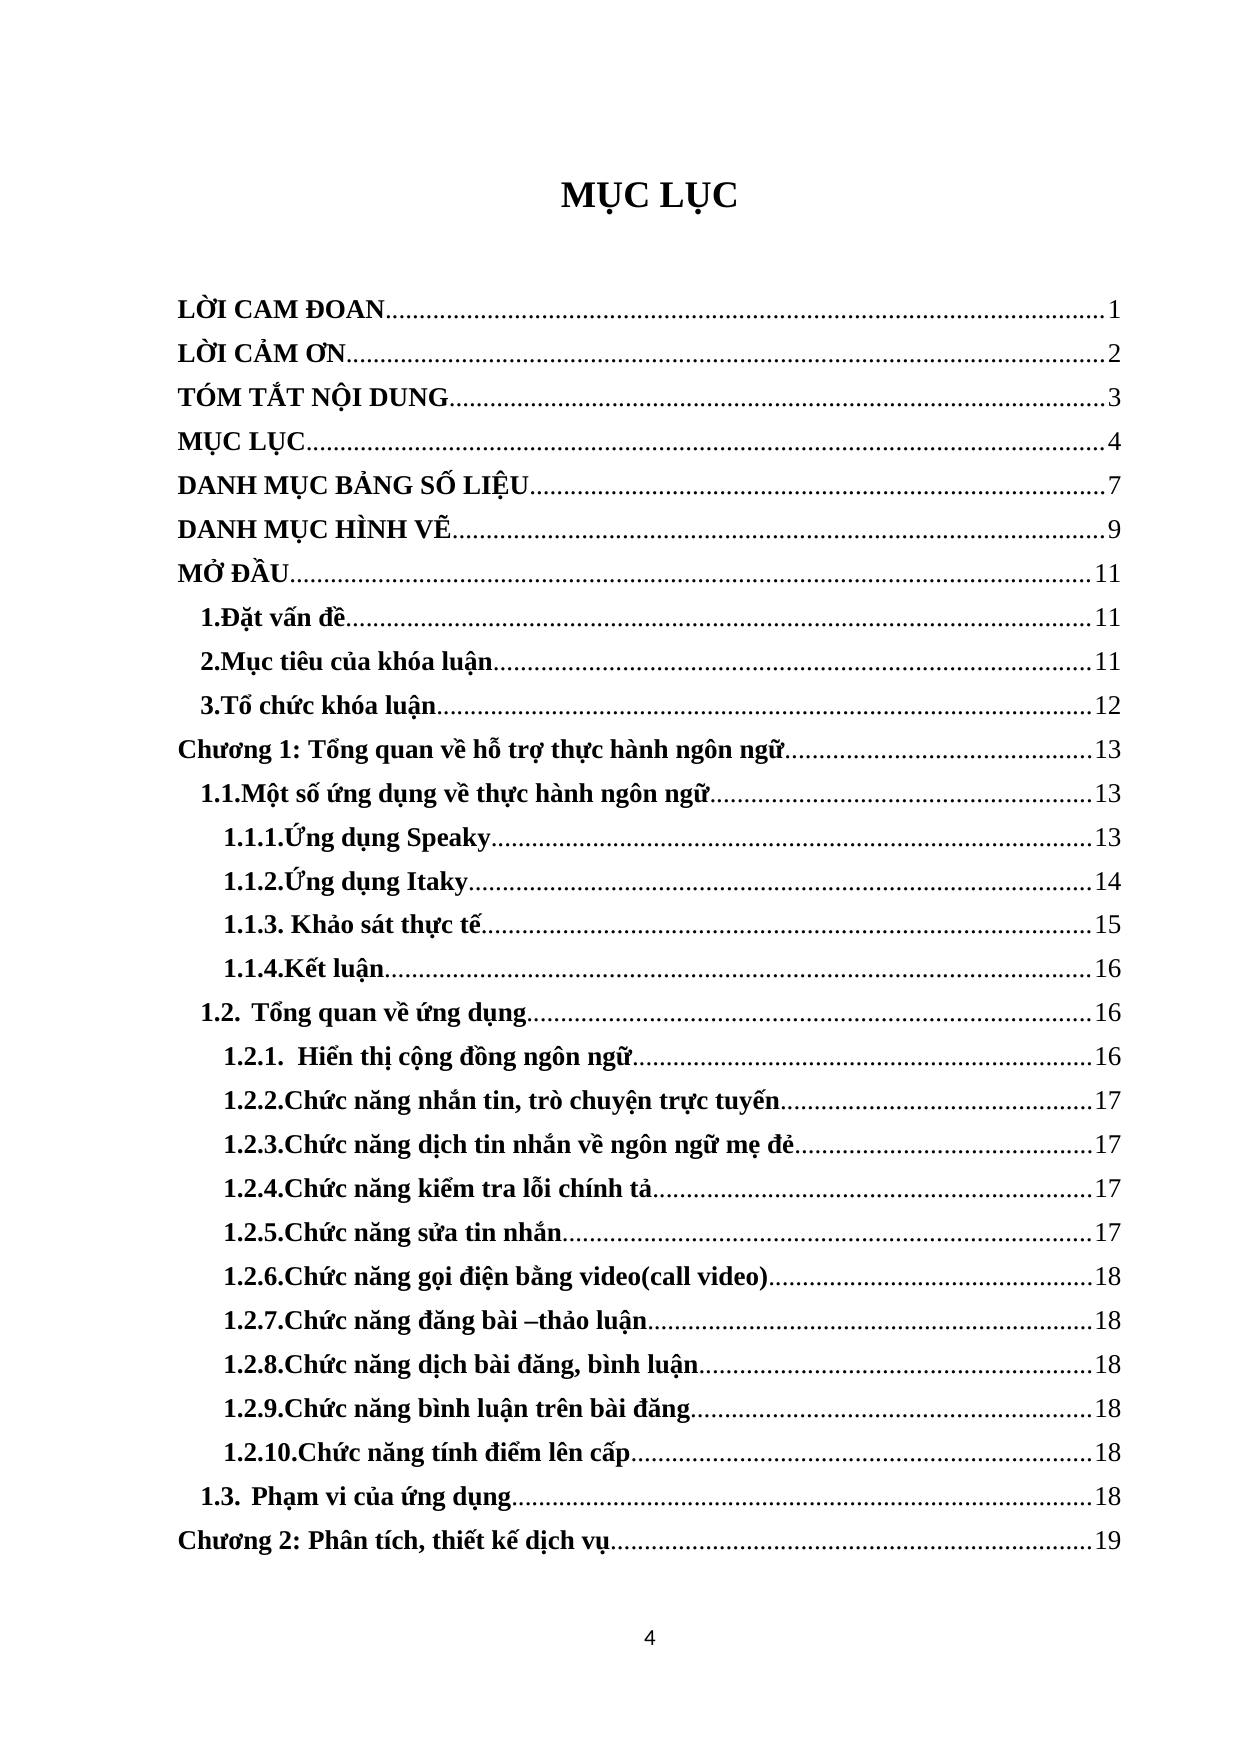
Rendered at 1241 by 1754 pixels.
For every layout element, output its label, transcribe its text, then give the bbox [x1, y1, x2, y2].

subtitle MỤC LỤC [177, 173, 1122, 216]
